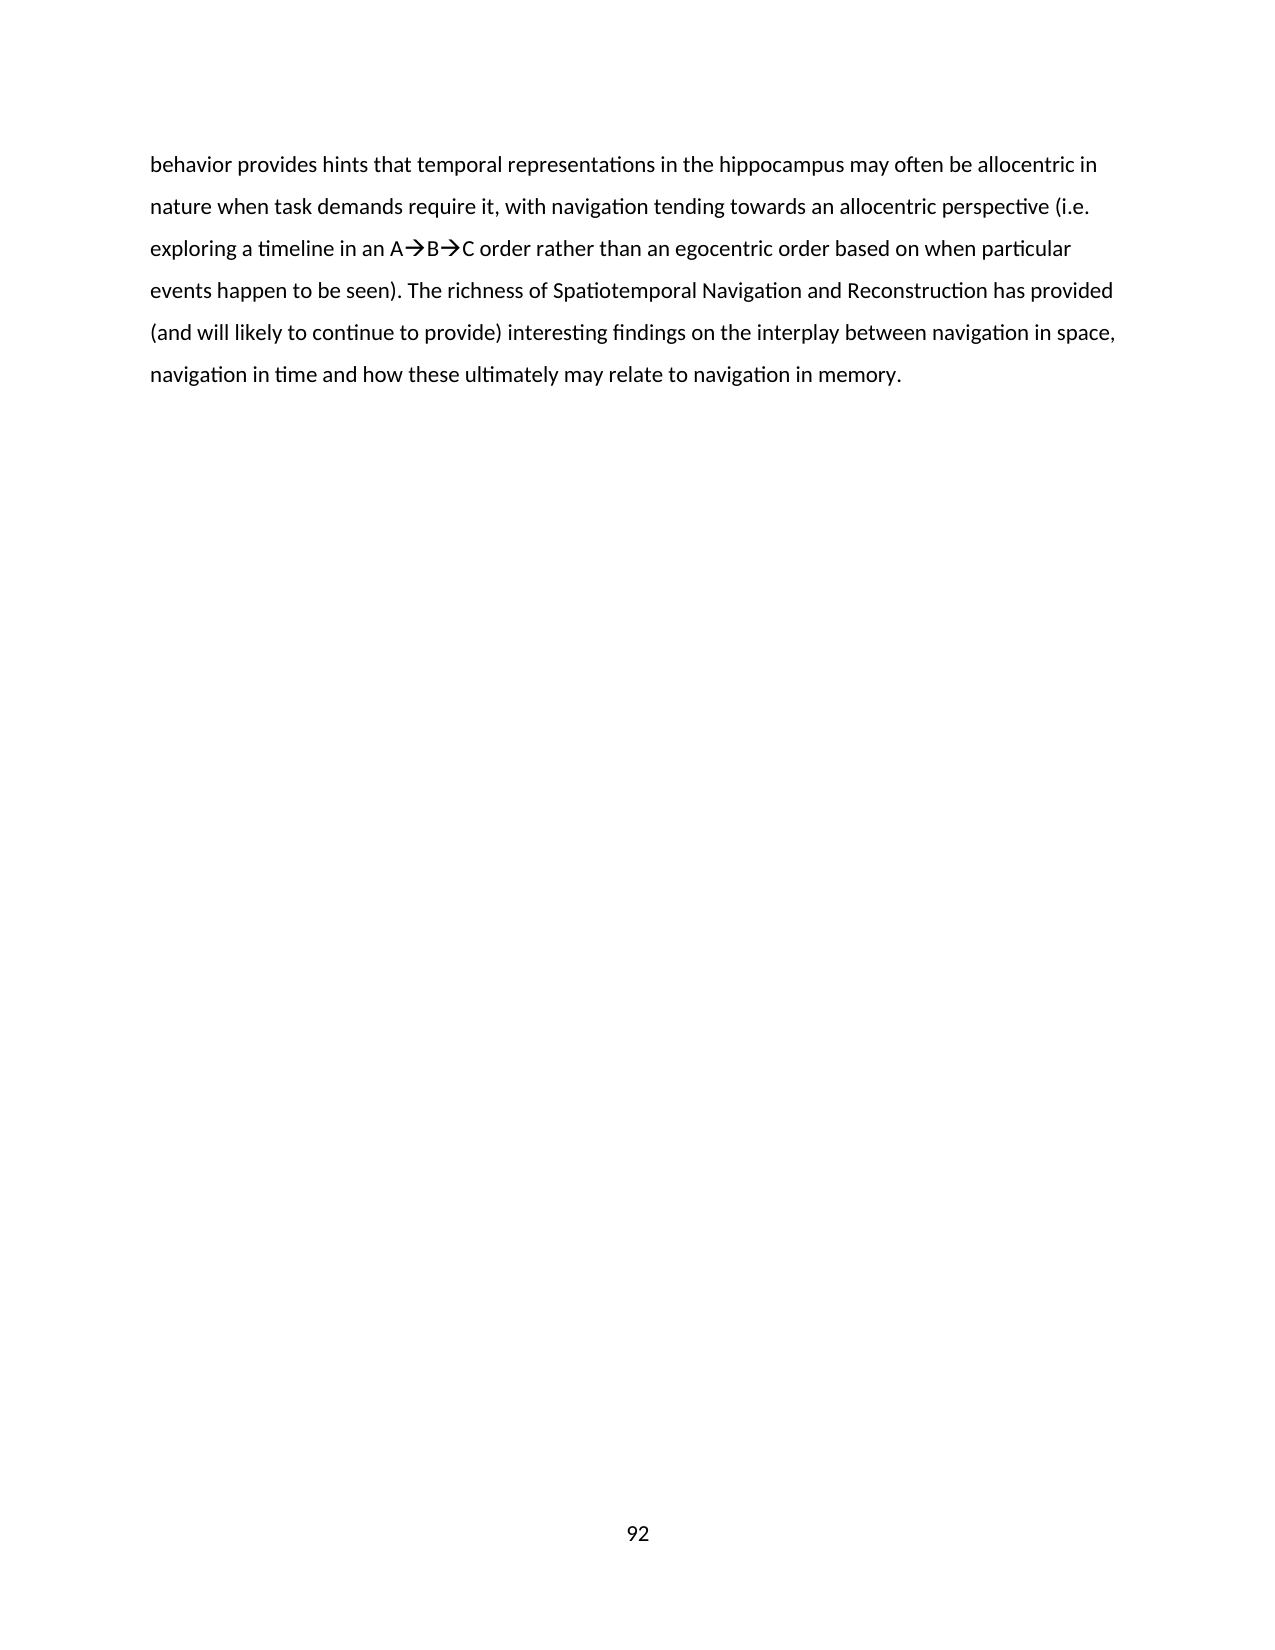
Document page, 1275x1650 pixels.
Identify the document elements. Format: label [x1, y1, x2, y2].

text [150, 150, 1125, 388]
